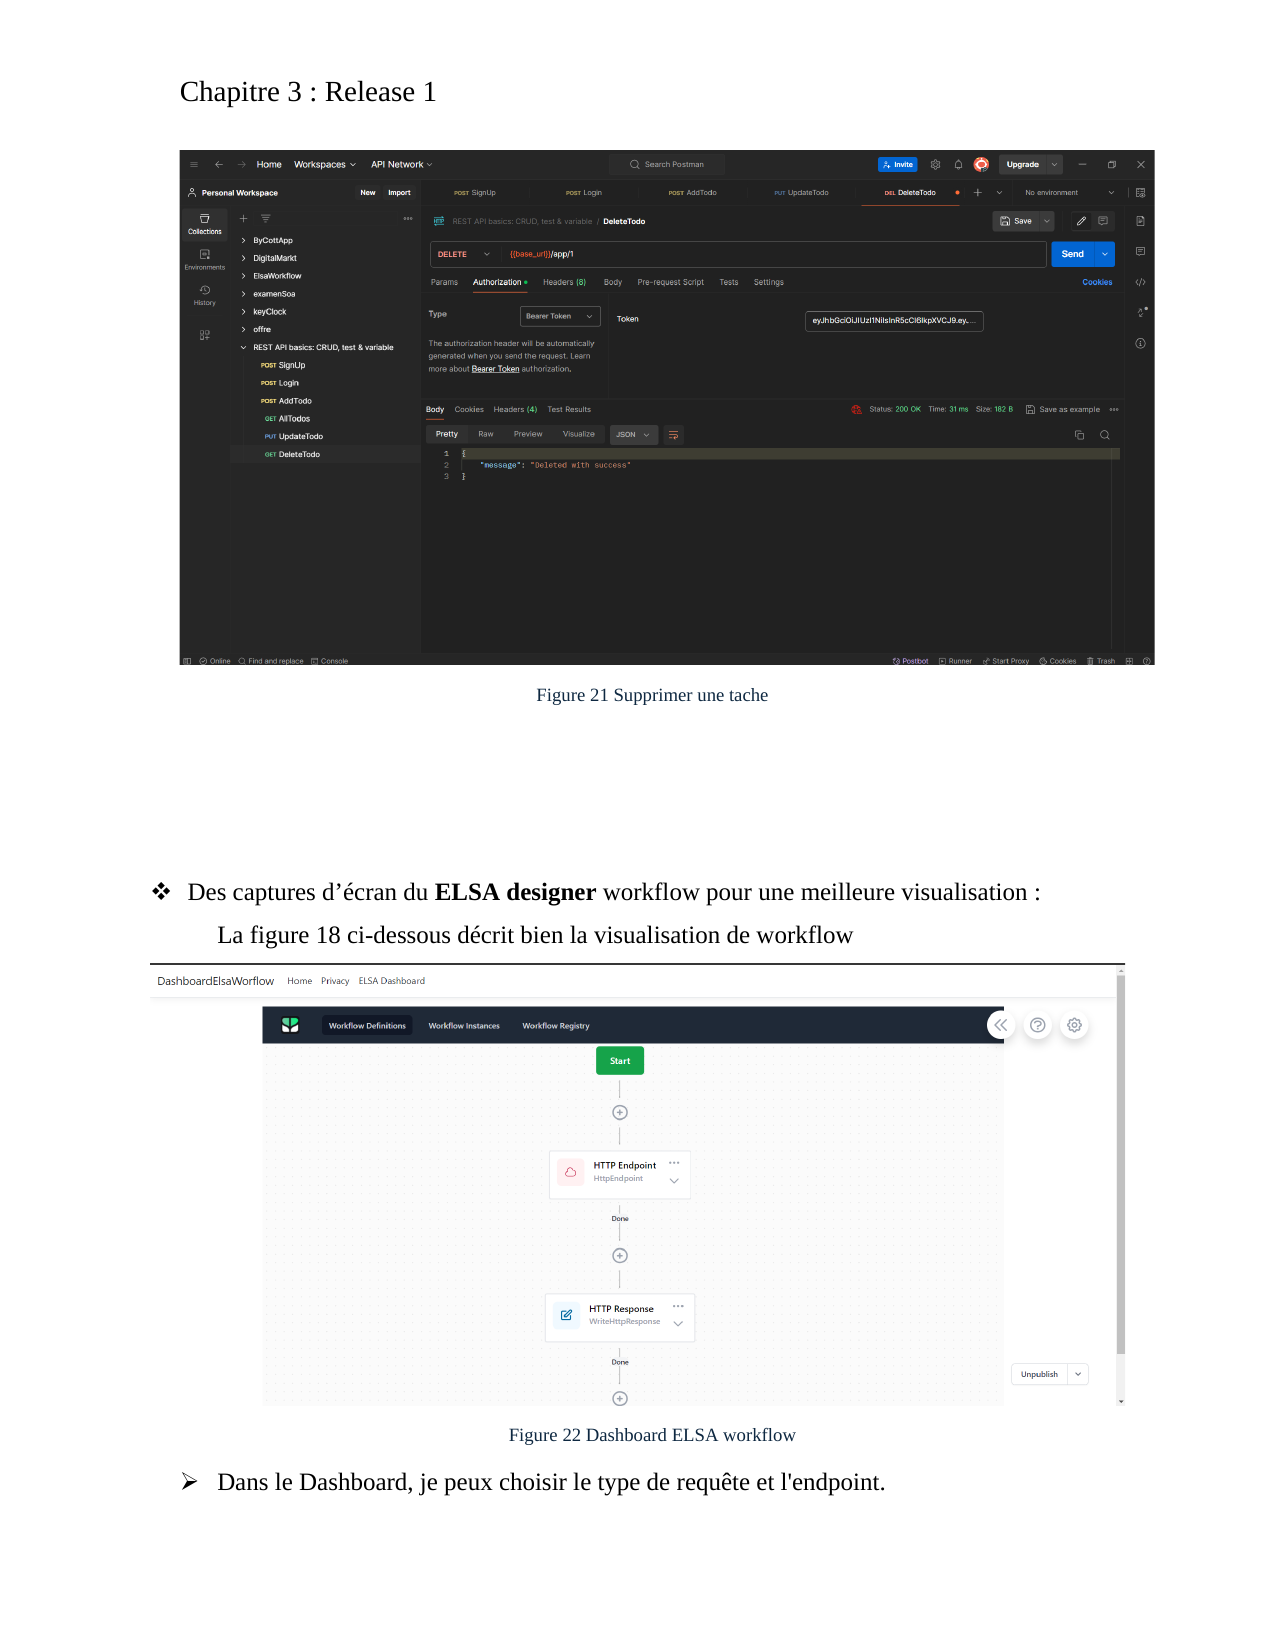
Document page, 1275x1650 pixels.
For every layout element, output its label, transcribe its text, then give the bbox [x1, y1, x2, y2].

picture [150, 963, 1125, 1406]
text Figure 21 Supprimer une tache [150, 684, 1125, 705]
picture [179, 150, 1155, 665]
list Dans le Dashboard, je peux choisir le type de requête et l'endpoint. [179, 1467, 1125, 1496]
list Des captures d’écran du ELSA designer workflow pour une meilleure visualisation : [150, 877, 1125, 906]
text Figure 22 Dashboard ELSA workflow [150, 1424, 1125, 1446]
text La figure 18 ci-dessous décrit bien la visualisation de workflow [179, 921, 1125, 949]
